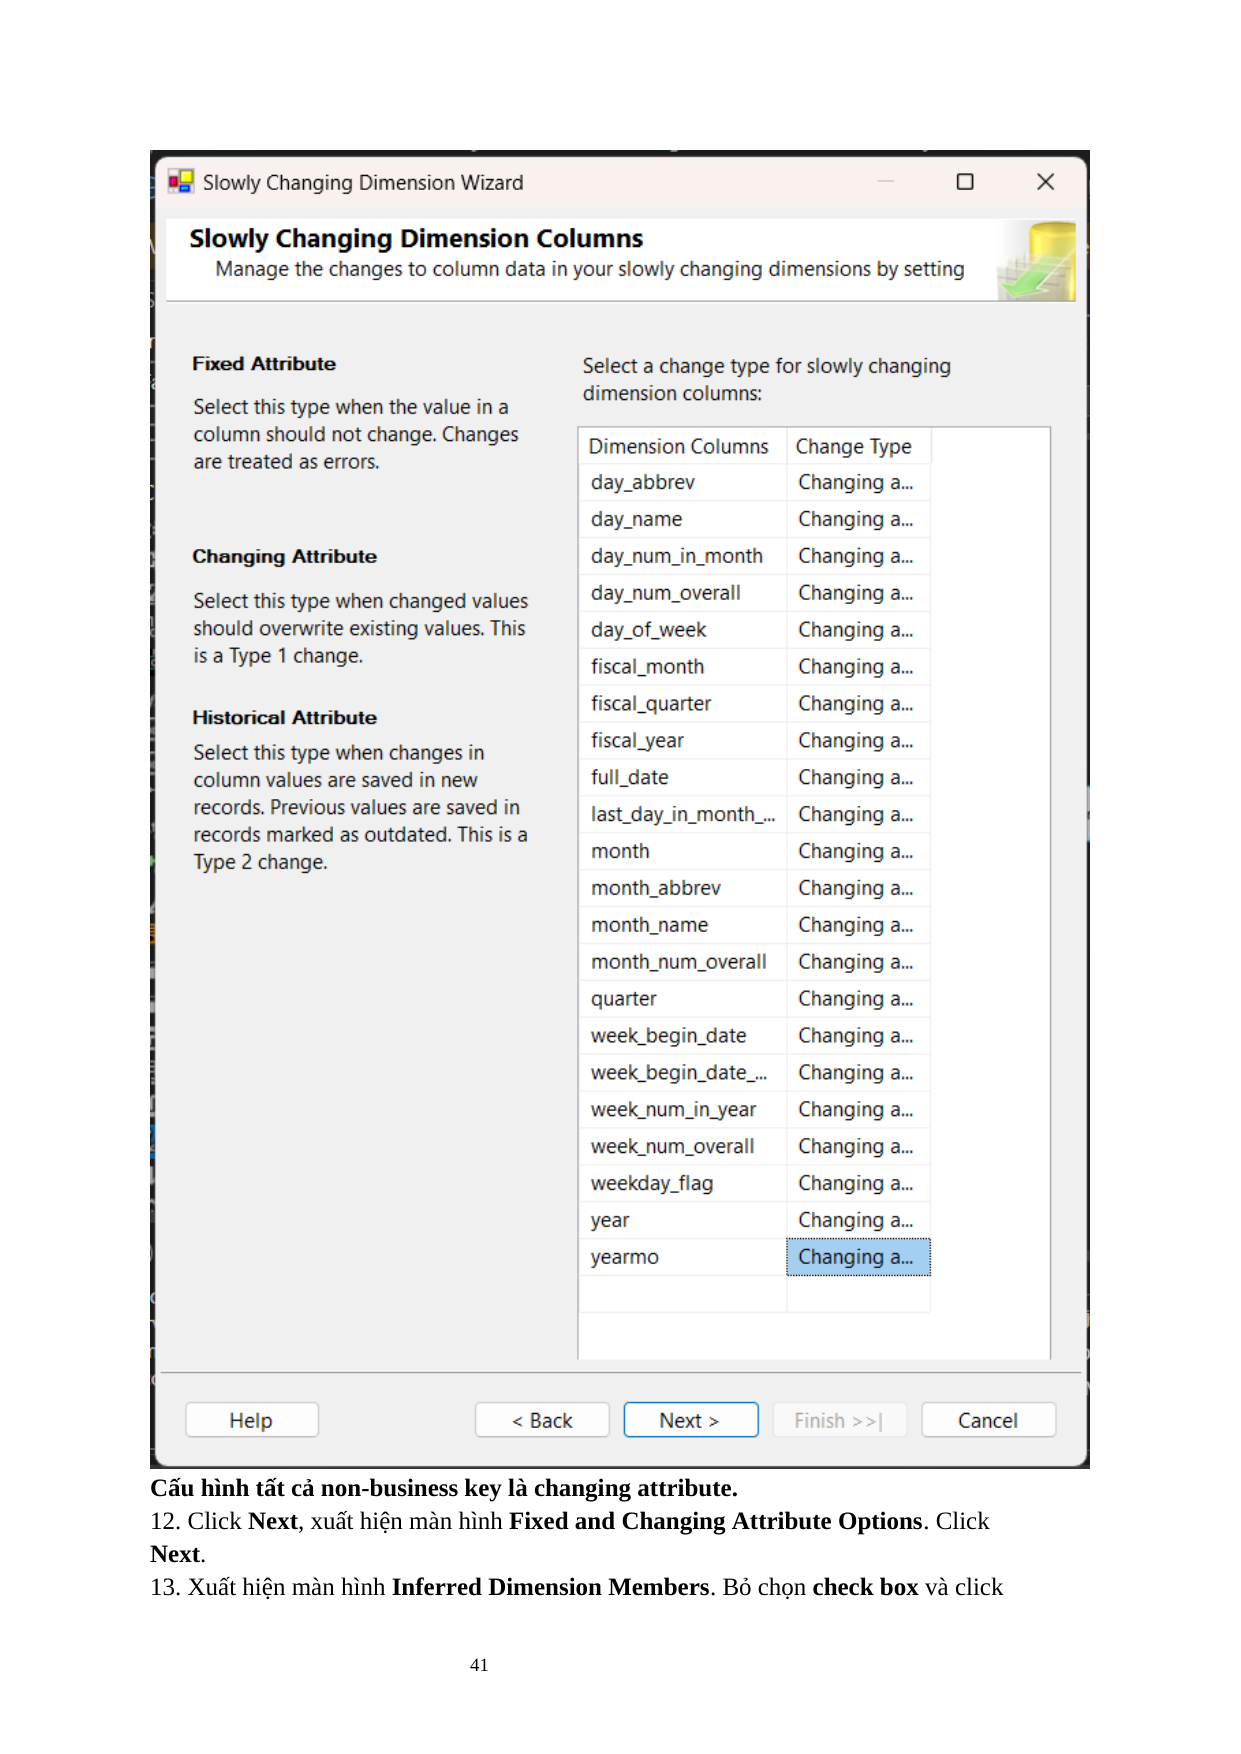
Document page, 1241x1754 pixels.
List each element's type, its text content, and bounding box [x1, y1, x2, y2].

text Cấu hình tất cả non-business key là changing attribute. [150, 1473, 1090, 1502]
text 12. Click Next, xuất hiện màn hình Fixed and Changing Attribute Options. Click [150, 1506, 1090, 1535]
picture [150, 150, 1090, 1469]
text Next. [150, 1539, 1090, 1568]
text 13. Xuất hiện màn hình Inferred Dimension Members. Bỏ chọn check box và click [150, 1572, 1090, 1601]
